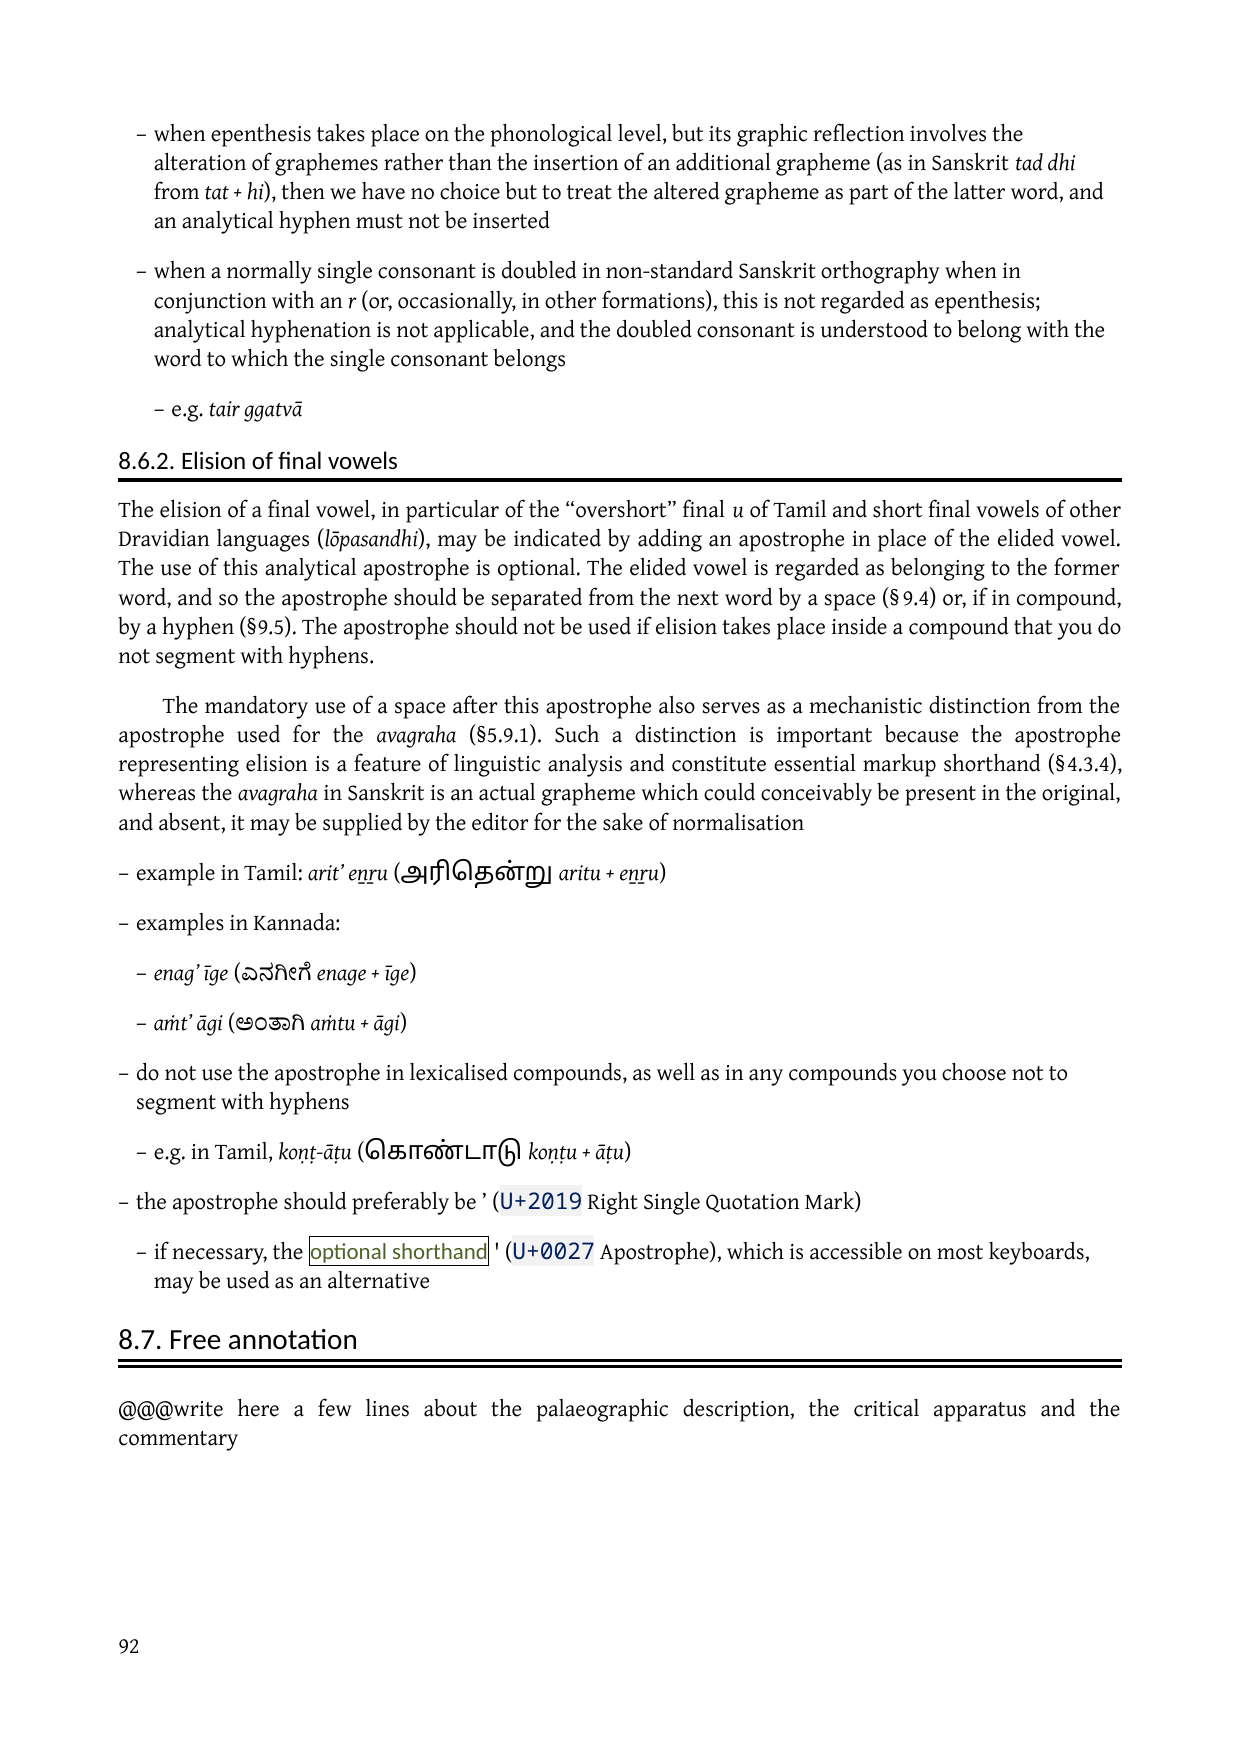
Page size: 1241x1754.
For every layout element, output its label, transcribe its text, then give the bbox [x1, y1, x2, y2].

text @@@write here a few lines about the palaeographic description, the critical apparatus and the commentary [118, 1393, 1122, 1451]
subtitle Elision of final vowels [118, 443, 1122, 478]
list aṁt’ āgi (ಅಂತಾಗಿ aṁtu + āgi) [136, 1007, 1122, 1036]
list if necessary, the optional shorthand ' (U+0027 Apostrophe), which is accessible on most keyboards, may be used as an alternative [136, 1236, 1122, 1294]
subtitle Free annotation [118, 1319, 1122, 1359]
list enag’ īge (ಎನಗೀಗೆ enage + īge) [136, 957, 1122, 986]
list example in Tamil: arit’ eṉṟu (அரிதென்று aritu + eṉṟu) [118, 857, 1122, 886]
list do not use the apostrophe in lexicalised compounds, as well as in any compounds you choose not to segment with hyphens [118, 1057, 1122, 1115]
list examples in Kannada: [118, 907, 1122, 936]
list e.g. tair ggatvā [153, 393, 1122, 422]
list when a normally single consonant is doubled in non-standard Sanskrit orthography when in conjunction with an r (or, occasionally, in other formations), this is not regarded as epenthesis; analytical hyphenation is not applicable, and the doubled consonant is understood to belong with the word to which the single consonant belongs [136, 256, 1122, 372]
list the apostrophe should preferably be ’ (U+2019 Right Single Quotation Mark) [582, 1186, 1122, 1215]
list e.g. in Tamil, koṇṭ-āṭu (கொண்டாடு koṇṭu + āṭu) [136, 1136, 1122, 1165]
list the apostrophe should preferably be ’ (U+2019 Right Single Quotation Mark) [118, 1186, 500, 1215]
text The mandatory use of a space after this apostrophe also serves as a mechanistic distinction from the apostrophe used for the avagraha (§4.10.1). Such a distinction is important because the apostrophe representing elision is a feature of linguistic analysis and constitute essential markup shorthand (§3.5.4), whereas the avagraha in Sanskrit is an actual grapheme which could conceivably be present in the original, and absent, it may be supplied by the editor for the sake of normalisation [118, 690, 1122, 836]
text The elision of a final vowel, in particular of the “overshort” final u of Tamil and short final vowels of other Dravidian languages (lōpasandhi), may be indicated by adding an apostrophe in place of the elided vowel. The use of this analytical apostrophe is optional. The elided vowel is regarded as belonging to the former word, and so the apostrophe should be separated from the next word by a space (§8.4) or, if in compound, by a hyphen (§8.5). The apostrophe should not be used if elision takes place inside a compound that you do not segment with hyphens. [118, 494, 1122, 669]
list when epenthesis takes place on the phonological level, but its graphic reflection involves the alteration of graphemes rather than the insertion of an additional grapheme (as in Sanskrit tad dhi from tat + hi), then we have no choice but to treat the altered grapheme as part of the latter word, and an analytical hyphen must not be inserted [136, 118, 1122, 235]
